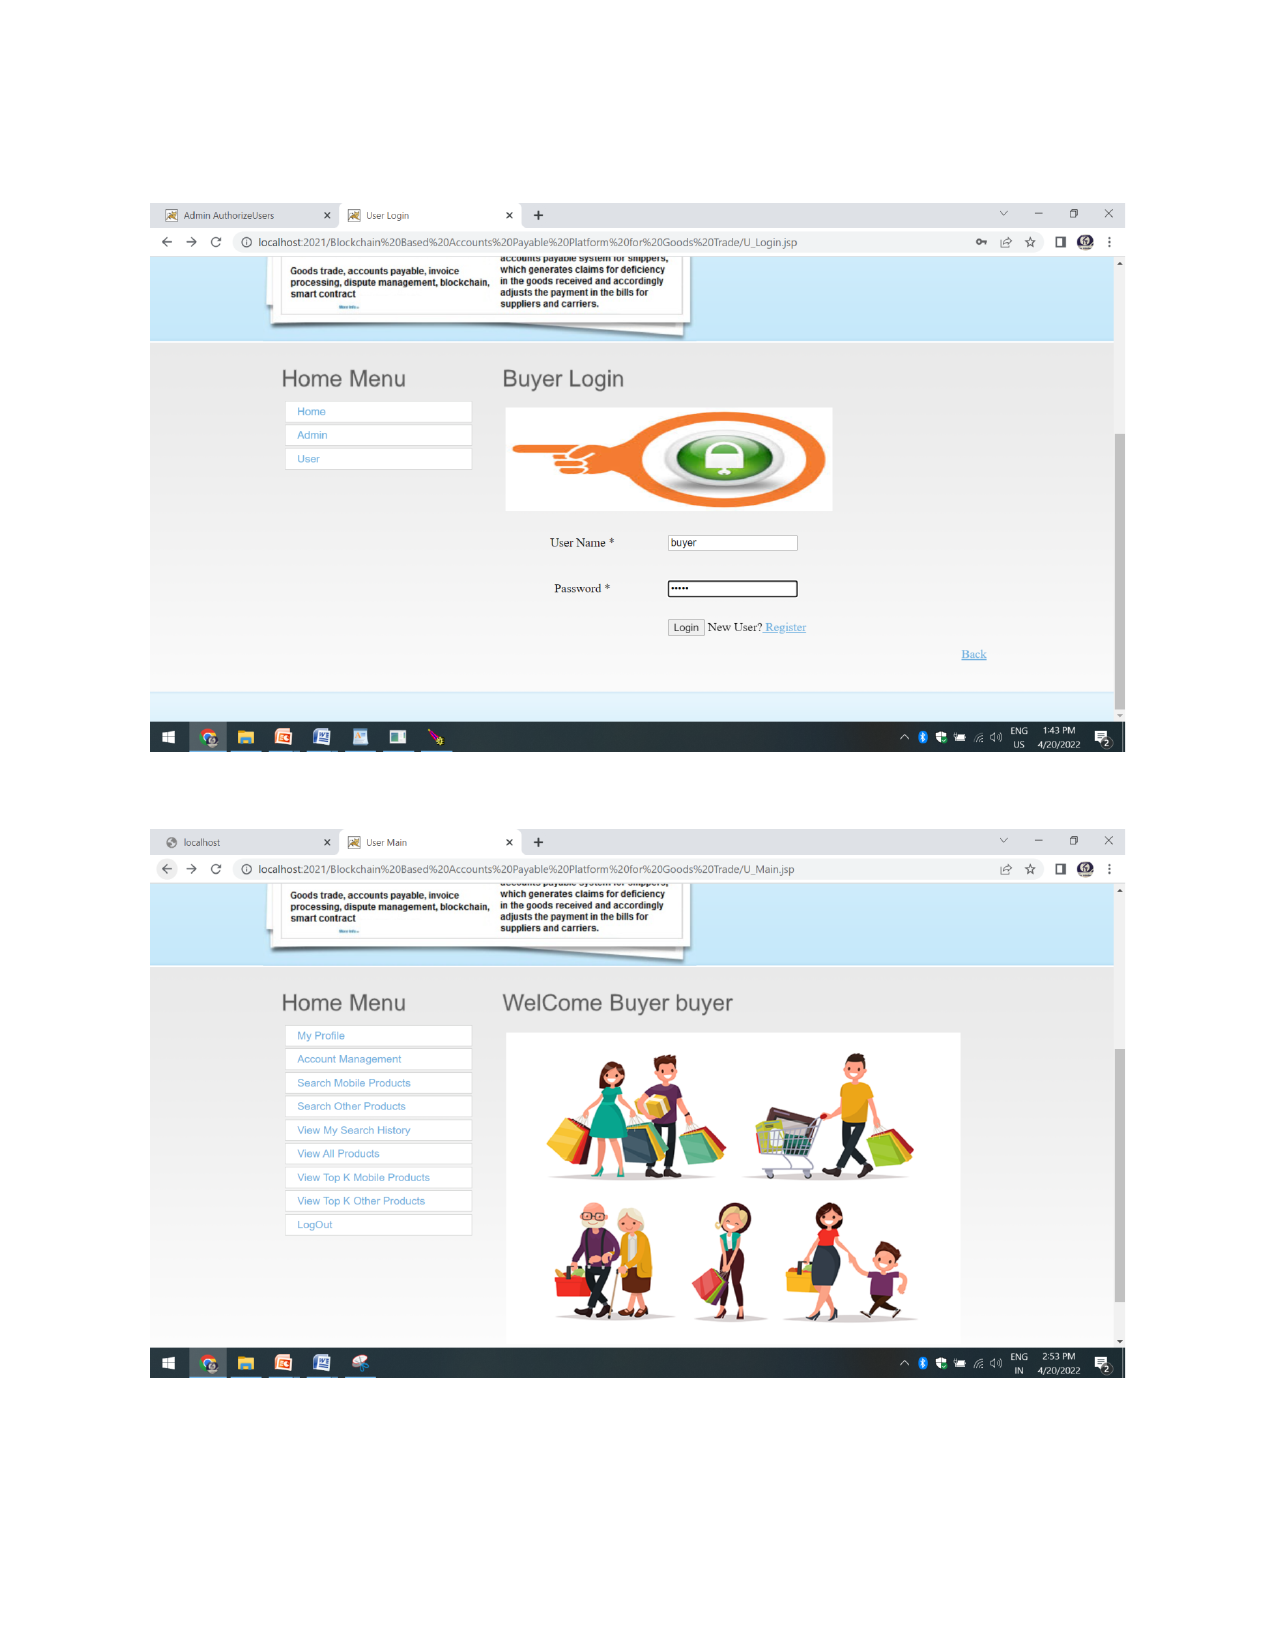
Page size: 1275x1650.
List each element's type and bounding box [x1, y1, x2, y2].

picture [150, 203, 1125, 752]
picture [150, 829, 1125, 1378]
